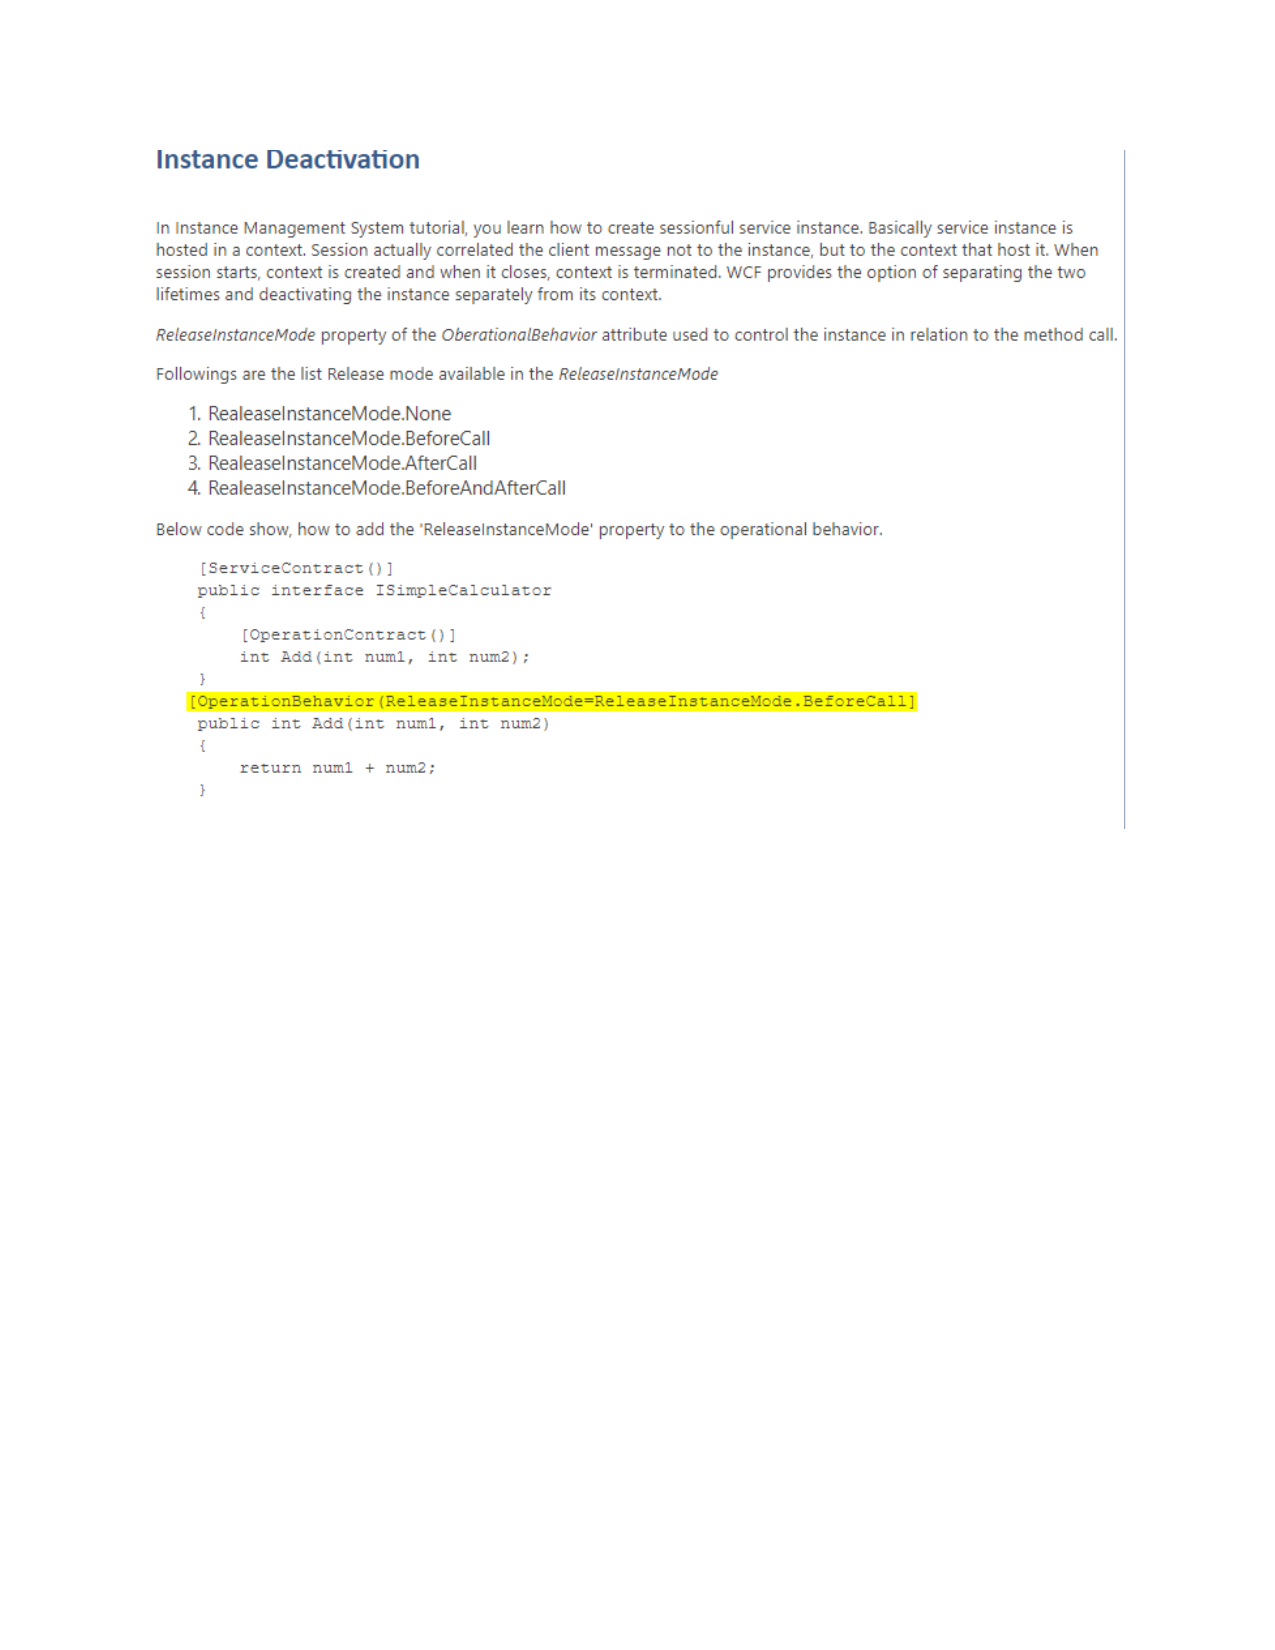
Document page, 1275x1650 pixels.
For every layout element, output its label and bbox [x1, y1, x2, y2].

picture [150, 150, 1125, 829]
